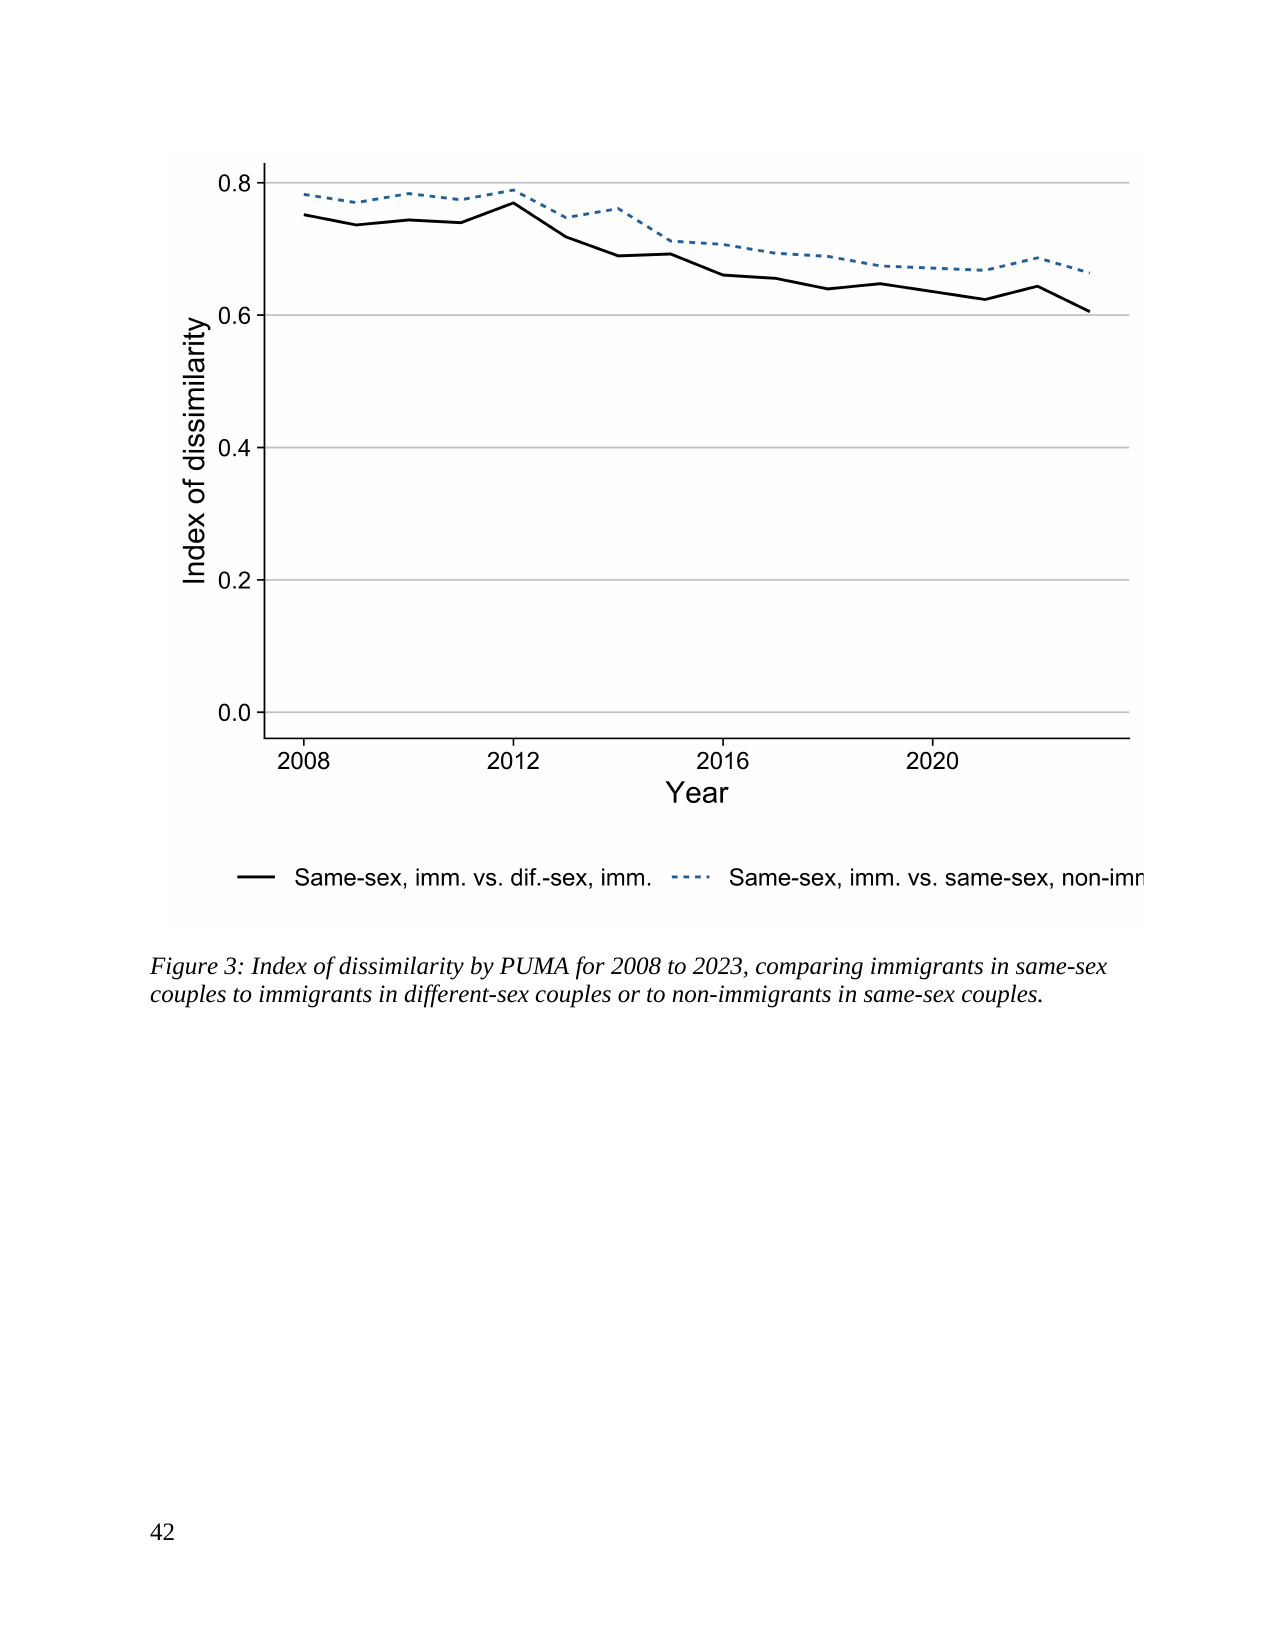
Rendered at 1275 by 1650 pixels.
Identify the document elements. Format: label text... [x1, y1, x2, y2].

text Figure 3: Index of dissimilarity by PUMA for 2008 to 2023, comparing immigrants in same-sex couples to immigrants in different-sex couples or to non-immigrants in same-sex couples. [150, 951, 1125, 1008]
picture [168, 150, 1144, 930]
